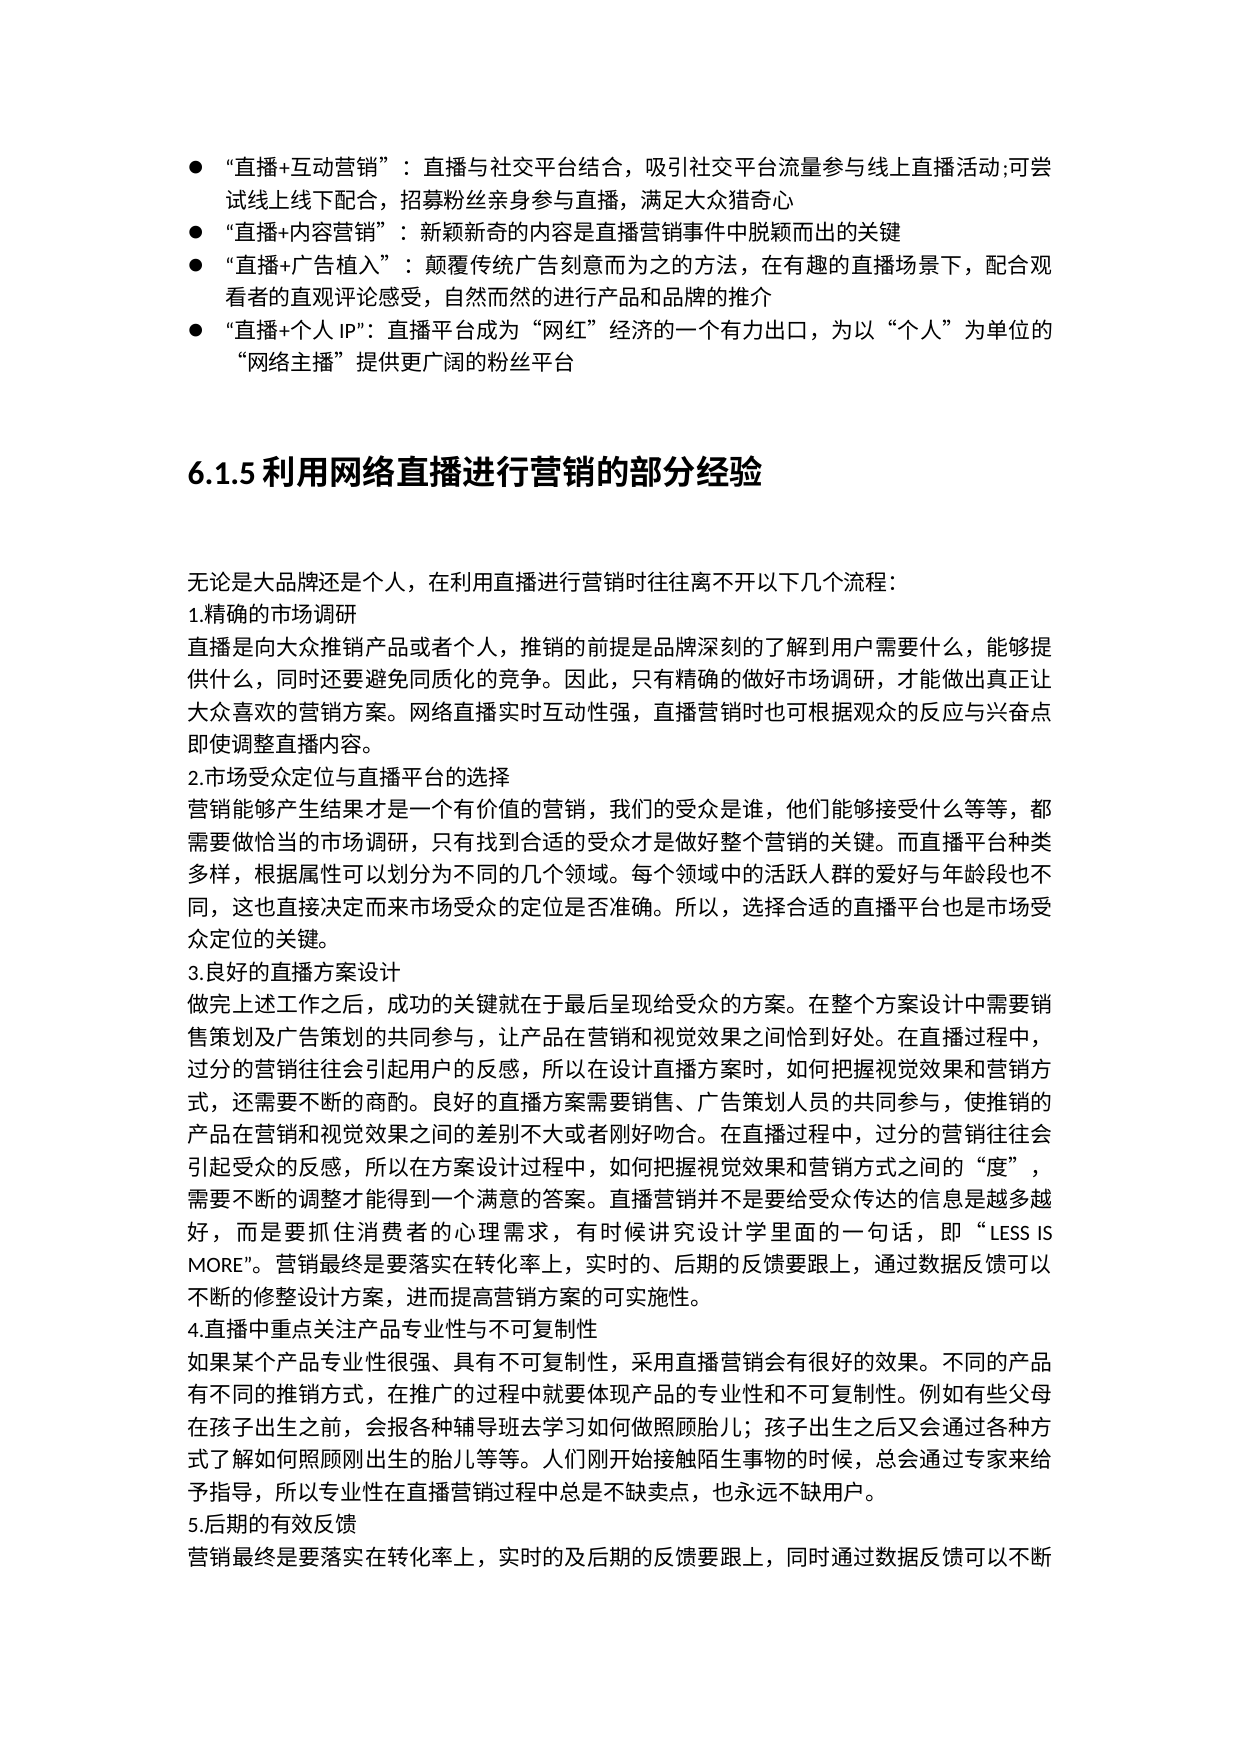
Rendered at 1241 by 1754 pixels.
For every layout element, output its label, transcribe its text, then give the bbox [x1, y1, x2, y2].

text 3.良好的直播方案设计 [187, 954, 1053, 987]
text 如果某个产品专业性很强、具有不可复制性，采用直播营销会有很好的效果。不同的产品有不同的推销方式，在推广的过程中就要体现产品的专业性和不可复制性。例如有些父母在孩子出生之前，会报各种辅导班去学习如何做照顾胎儿；孩子出生之后又会通过各种方式了解如何照顾刚出生的胎儿等等。人们刚开始接触陌生事物的时候，总会通过专家来给予指导，所以专业性在直播营销过程中总是不缺卖点，也永远不缺用户。 [187, 1344, 1053, 1507]
text 直播是向大众推销产品或者个人，推销的前提是品牌深刻的了解到用户需要什么，能够提供什么，同时还要避免同质化的竞争。因此，只有精确的做好市场调研，才能做出真正让大众喜欢的营销方案。网络直播实时互动性强，直播营销时也可根据观众的反应与兴奋点即使调整直播内容。 [187, 629, 1053, 759]
list “直播+内容营销”：新颖新奇的内容是直播营销事件中脱颖而出的关键 [187, 215, 1053, 247]
text 1.精确的市场调研 [187, 597, 1053, 629]
list “直播+互动营销”：直播与社交平台结合，吸引社交平台流量参与线上直播活动;可尝试线上线下配合，招募粉丝亲身参与直播，满足大众猎奇心 [187, 150, 1053, 215]
text 无论是大品牌还是个人，在利用直播进行营销时往往离不开以下几个流程： [187, 564, 1053, 597]
text 5.后期的有效反馈 [187, 1507, 1053, 1539]
text 2.市场受众定位与直播平台的选择 [187, 759, 1053, 792]
subtitle 6.1.5利用网络直播进行营销的部分经验 [187, 437, 1053, 502]
text 4.直播中重点关注产品专业性与不可复制性 [187, 1312, 1053, 1344]
text 营销能够产生结果才是一个有价值的营销，我们的受众是谁，他们能够接受什么等等，都需要做恰当的市场调研，只有找到合适的受众才是做好整个营销的关键。而直播平台种类多样，根据属性可以划分为不同的几个领域。每个领域中的活跃人群的爱好与年龄段也不同，这也直接决定而来市场受众的定位是否准确。所以，选择合适的直播平台也是市场受众定位的关键。 [187, 792, 1053, 954]
list “直播+个人IP”：直播平台成为“网红”经济的一个有力出口，为以“个人”为单位的“网络主播”提供更广阔的粉丝平台 [187, 312, 1053, 377]
text 做完上述工作之后，成功的关键就在于最后呈现给受众的方案。在整个方案设计中需要销售策划及广告策划的共同参与，让产品在营销和视觉效果之间恰到好处。在直播过程中，过分的营销往往会引起用户的反感，所以在设计直播方案时，如何把握视觉效果和营销方式，还需要不断的商酌。良好的直播方案需要销售、广告策划人员的共同参与，使推销的产品在营销和视觉效果之间的差别不大或者刚好吻合。在直播过程中，过分的营销往往会引起受众的反感，所以在方案设计过程中，如何把握視觉效果和营销方式之间的“度”，需要不断的调整才能得到一个满意的答案。直播营销并不是要给受众传达的信息是越多越好，而是要抓住消费者的心理需求，有时候讲究设计学里面的一句话，即“LESS IS MORE”。营销最终是要落实在转化率上，实时的、后期的反馈要跟上，通过数据反馈可以不断的修整设计方案，进而提高营销方案的可实施性。 [187, 987, 1053, 1312]
list “直播+广告植入”：颠覆传统广告刻意而为之的方法，在有趣的直播场景下，配合观看者的直观评论感受，自然而然的进行产品和品牌的推介 [187, 247, 1053, 312]
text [187, 1539, 1053, 1572]
